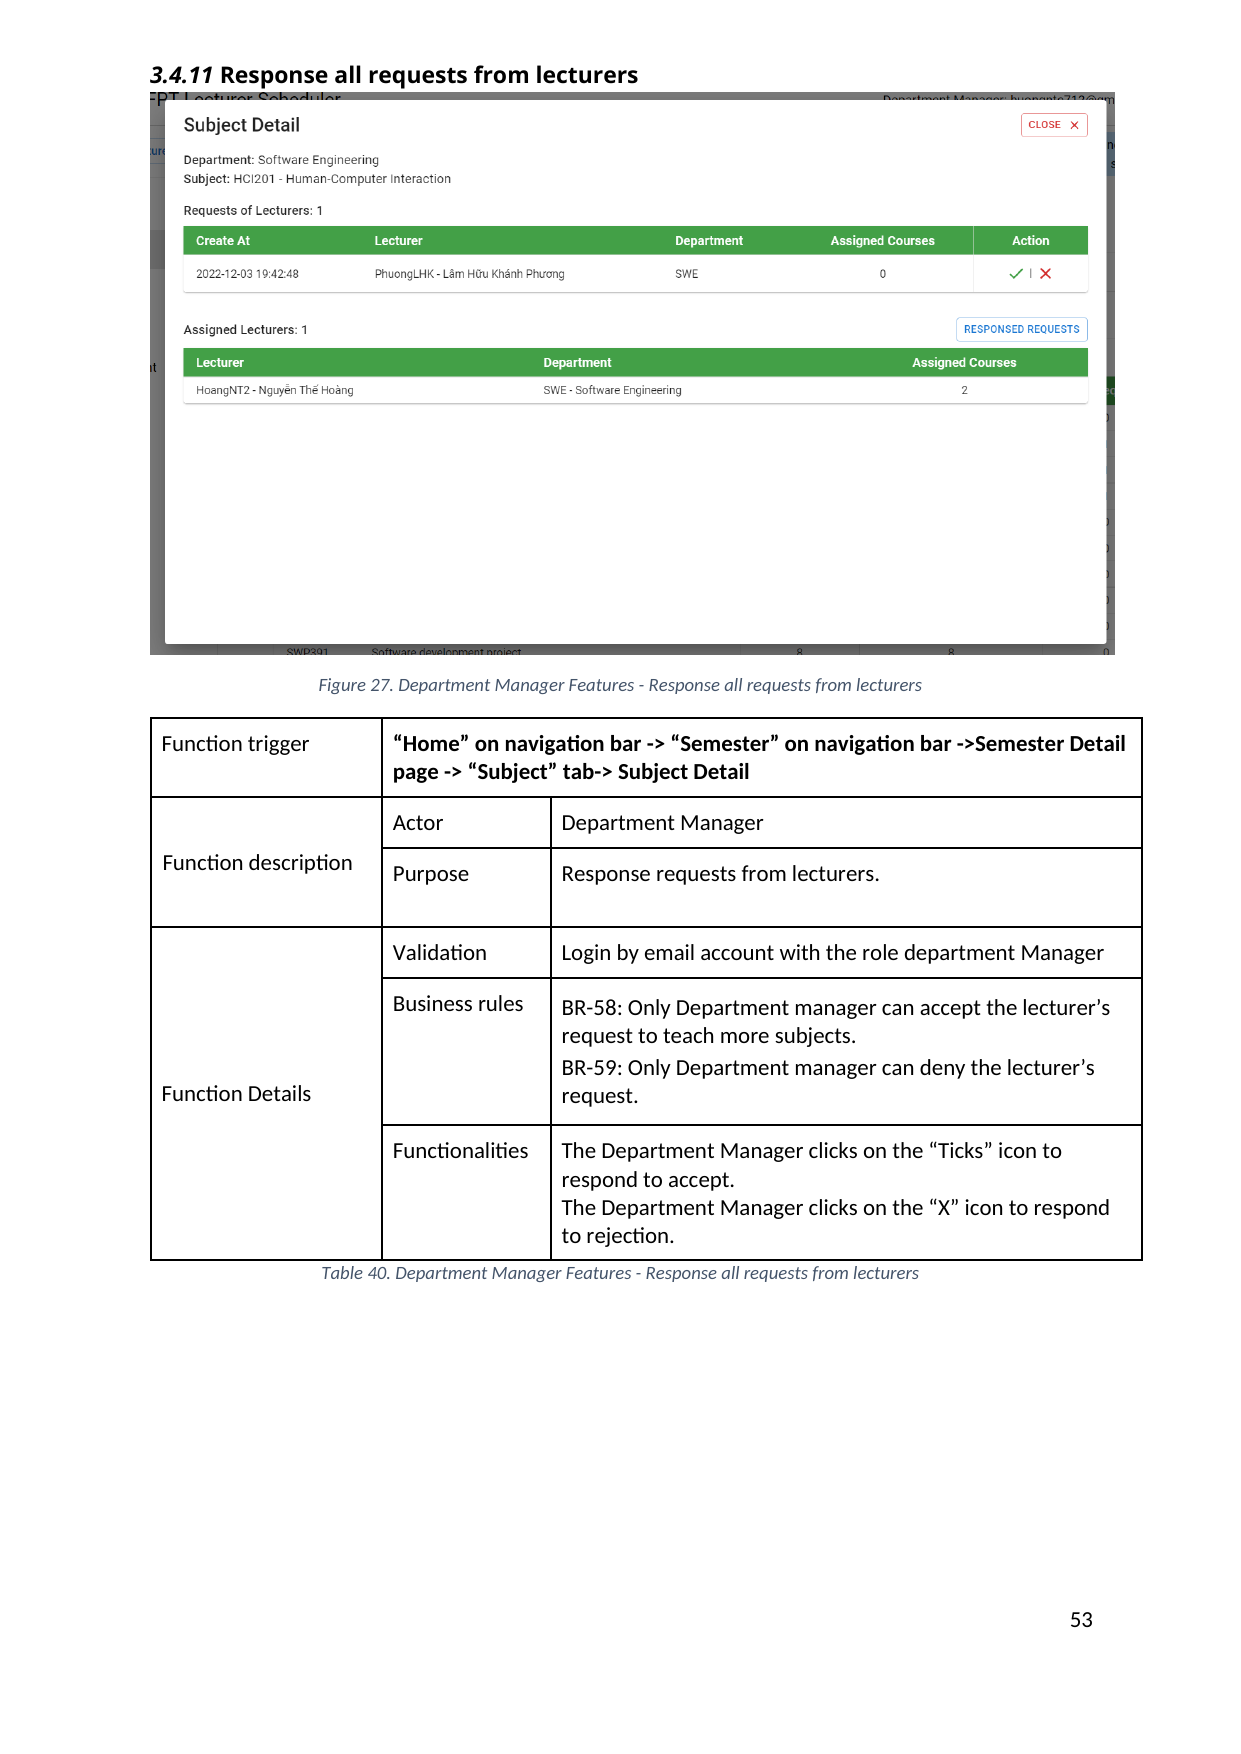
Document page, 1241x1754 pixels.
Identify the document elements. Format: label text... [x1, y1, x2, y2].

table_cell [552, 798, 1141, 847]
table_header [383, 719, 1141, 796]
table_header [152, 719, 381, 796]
subtitle 3.4.11 Response all requests from lecturers [150, 59, 1093, 90]
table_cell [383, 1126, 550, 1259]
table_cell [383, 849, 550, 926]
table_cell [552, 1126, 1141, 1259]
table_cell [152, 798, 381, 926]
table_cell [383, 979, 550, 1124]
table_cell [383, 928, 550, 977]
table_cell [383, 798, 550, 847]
picture [150, 92, 1115, 655]
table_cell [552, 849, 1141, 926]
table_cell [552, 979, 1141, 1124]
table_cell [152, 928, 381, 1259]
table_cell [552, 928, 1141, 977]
